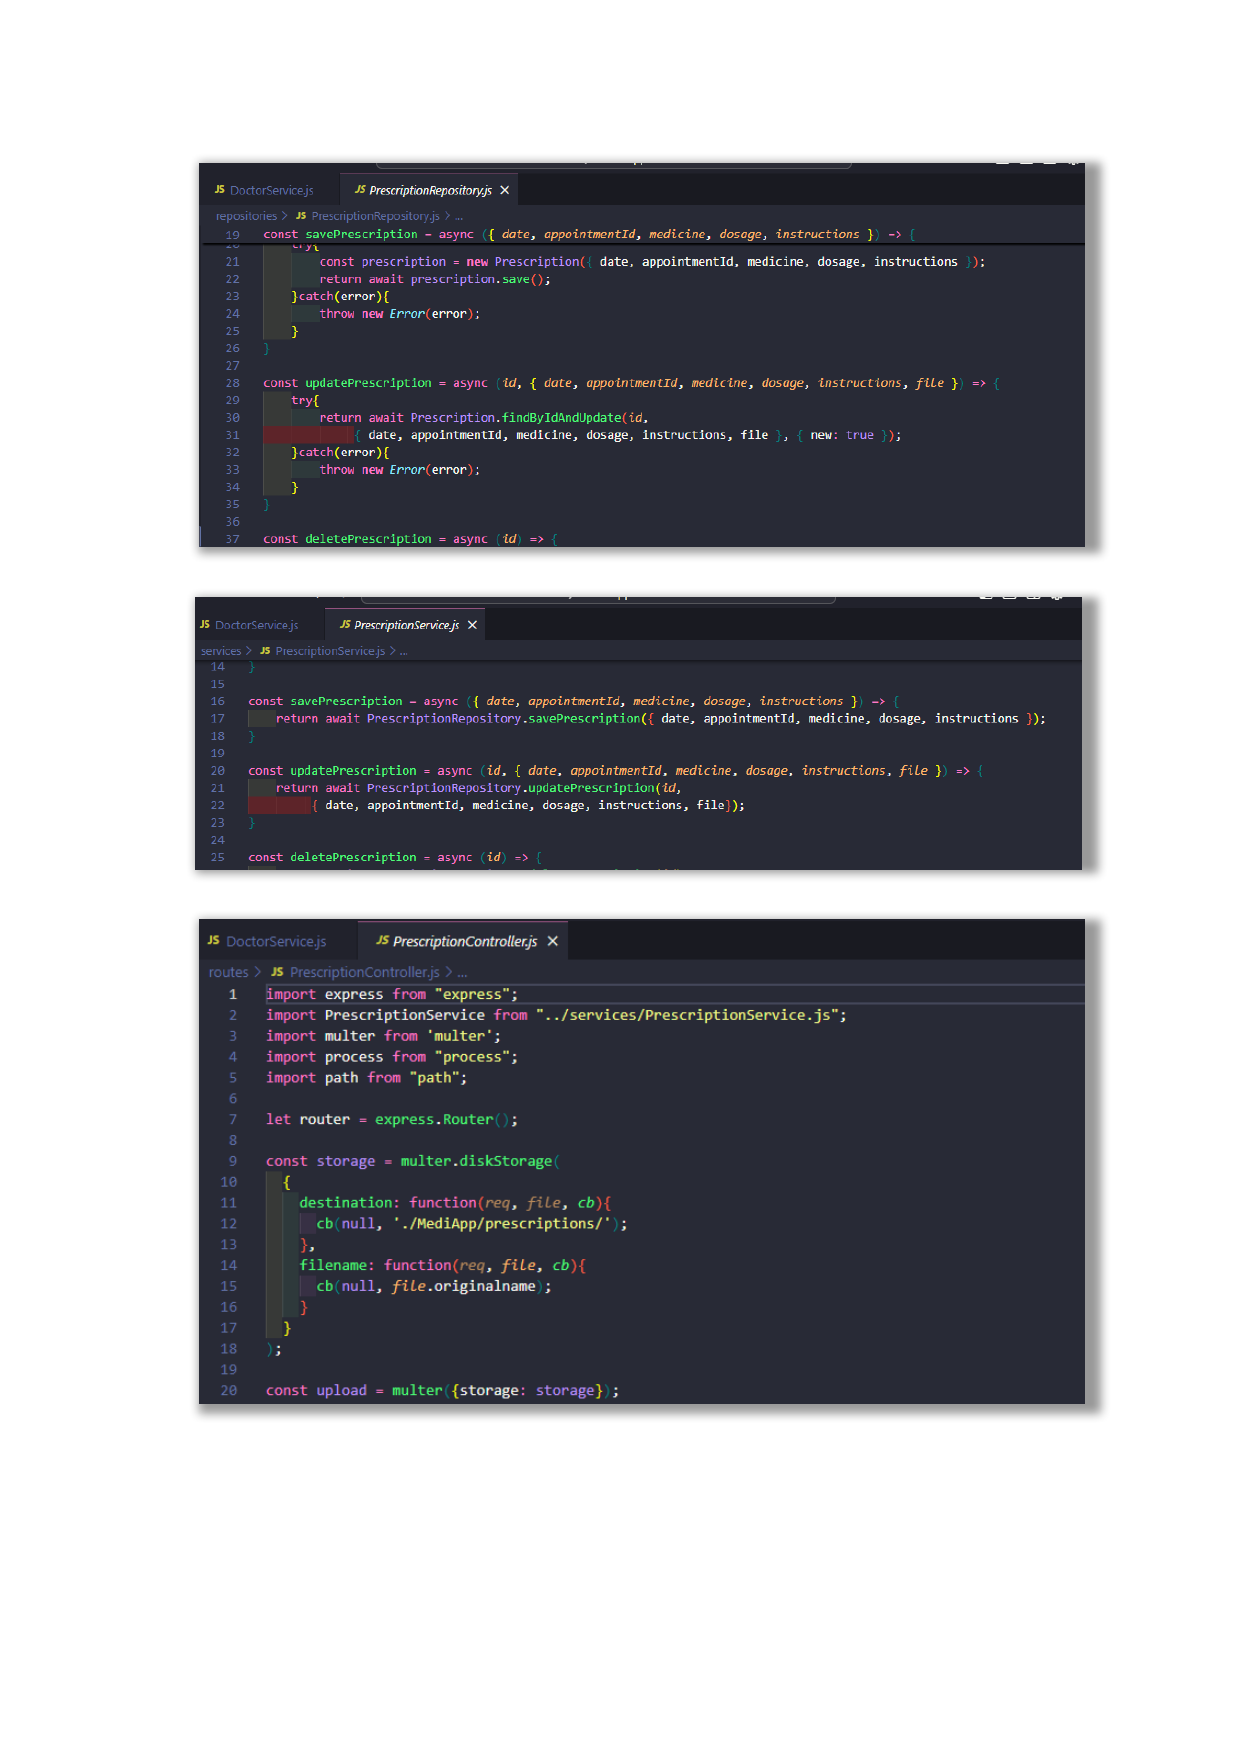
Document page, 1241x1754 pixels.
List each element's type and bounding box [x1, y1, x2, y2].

picture [199, 163, 1085, 547]
picture [195, 597, 1082, 870]
picture [199, 919, 1085, 1404]
